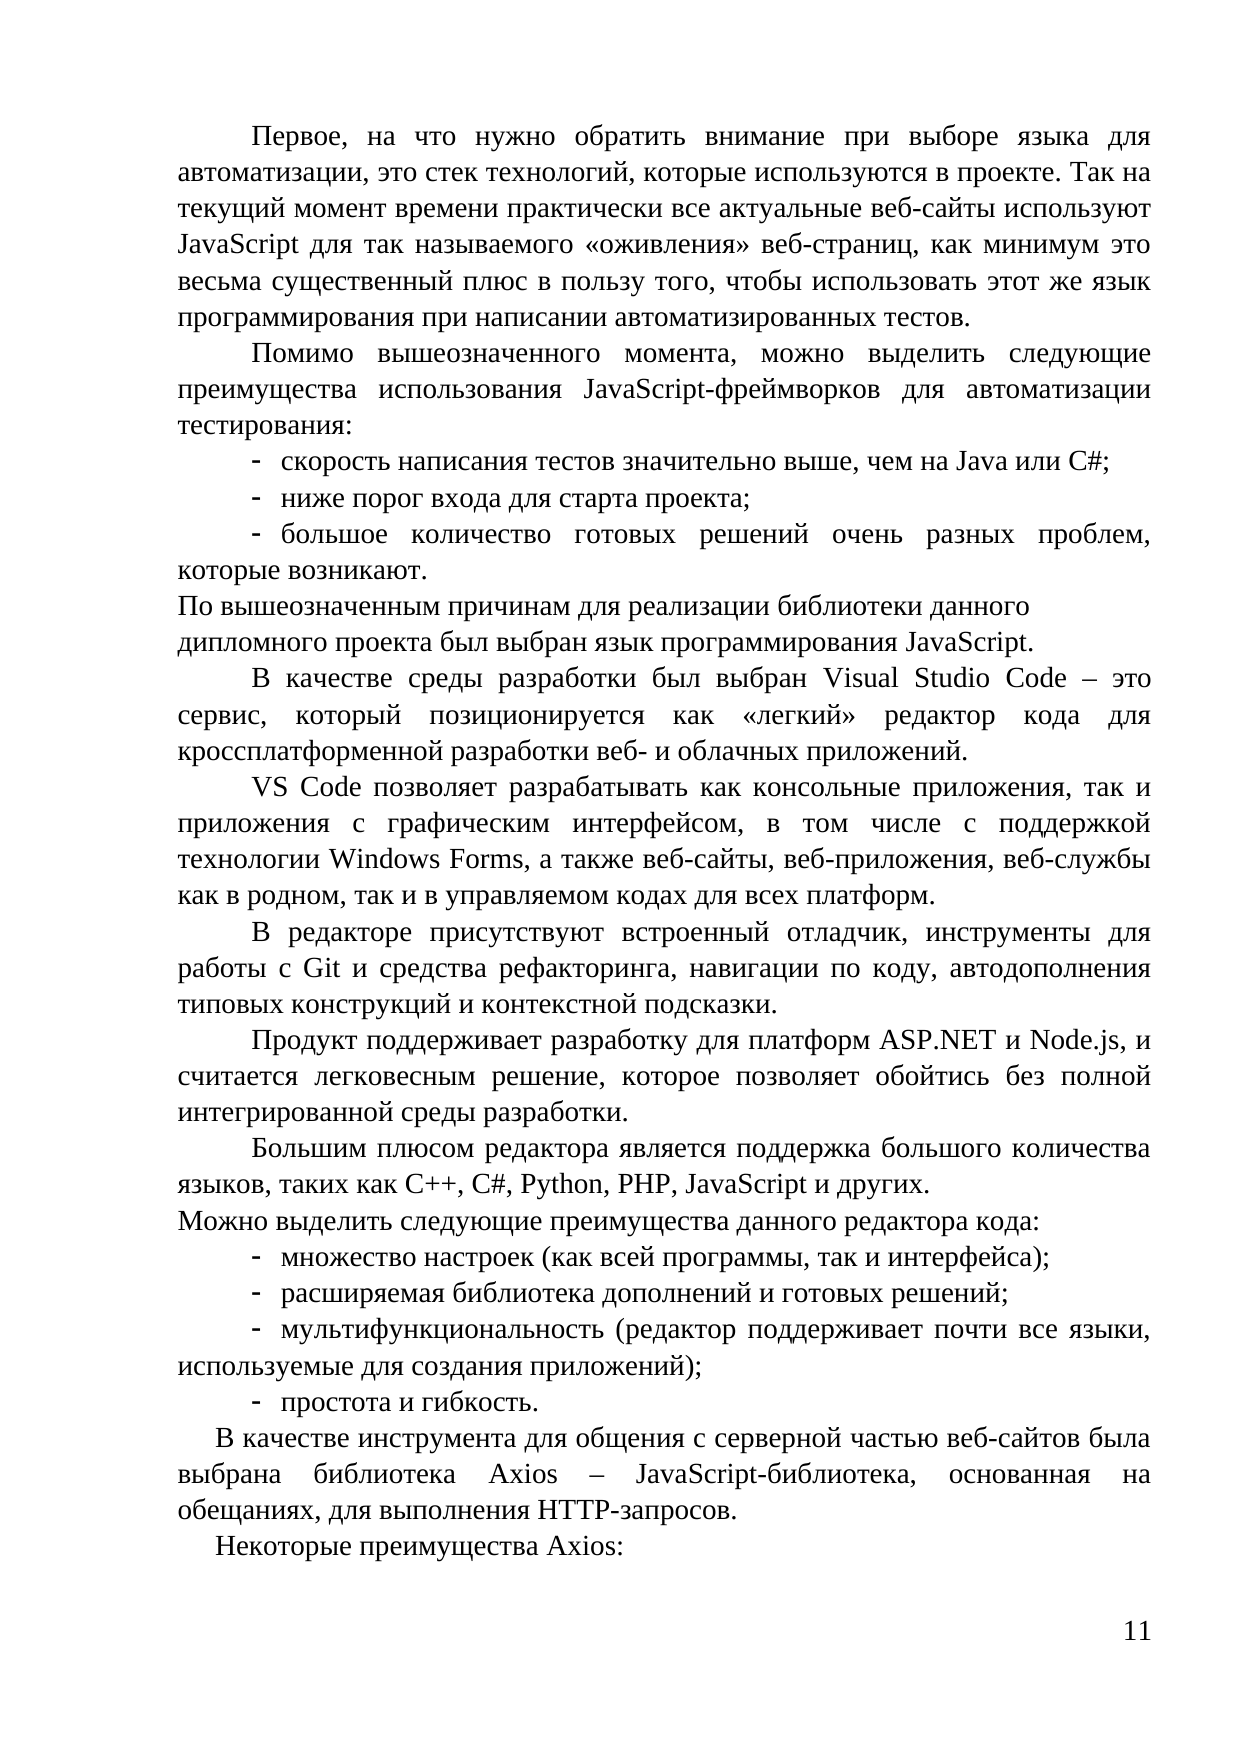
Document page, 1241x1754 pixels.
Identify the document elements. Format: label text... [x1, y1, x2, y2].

list большое количество готовых решений очень разных проблем, которые возникают. [177, 516, 1152, 586]
list расширяемая библиотека дополнений и готовых решений; [177, 1275, 1152, 1309]
text Большим плюсом редактора является поддержка большого количества языков, таких как C++, C#, Python, PHP, JavaScript и других. [177, 1131, 1152, 1200]
text В качестве инструмента для общения с серверной частью веб-сайтов была выбрана библиотека Axios – JavaScript-библиотека, основанная на обещаниях, для выполнения HTTP-запросов. [177, 1420, 1152, 1526]
list множество настроек (как всей программы, так и интерфейса); [177, 1239, 1152, 1273]
list простота и гибкость. [177, 1384, 1152, 1417]
text Продукт поддерживает разработку для платформ ASP.NET и Node.js, и считается легковесным решение, которое позволяет обойтись без полной интегрированной среды разработки. [177, 1022, 1152, 1128]
text Некоторые преимущества Axios: [177, 1528, 1152, 1562]
text В качестве среды разработки был выбран Visual Studio Code – это сервис, который позиционируется как «легкий» редактор кода для кроссплатформенной разработки веб- и облачных приложений. [177, 661, 1152, 766]
text Помимо вышеозначенного момента, можно выделить следующие преимущества использования JavaScript-фреймворков для автоматизации тестирования: [177, 335, 1152, 441]
text VS Code позволяет разрабатывать как консольные приложения, так и приложения с графическим интерфейсом, в том числе с поддержкой технологии Windows Forms, а также веб-сайты, веб-приложения, веб-службы как в родном, так и в управляемом кодах для всех платформ. [177, 769, 1152, 911]
text В редакторе присутствуют встроенный отладчик, инструменты для работы с Git и средства рефакторинга, навигации по коду, автодополнения типовых конструкций и контекстной подсказки. [177, 914, 1152, 1019]
list мультифункциональность (редактор поддерживает почти все языки, используемые для создания приложений); [177, 1311, 1152, 1381]
text По вышеозначенным причинам для реализации библиотеки данного дипломного проекта был выбран язык программирования JavaScript. [177, 588, 1152, 658]
list ниже порог входа для старта проекта; [177, 480, 1152, 513]
text Первое, на что нужно обратить внимание при выборе языка для автоматизации, это стек технологий, которые используются в проекте. Так на текущий момент времени практически все актуальные веб-сайты используют JavaScript для так называемого «оживления» веб-страниц, как минимум это весьма существенный плюс в пользу того, чтобы использовать этот же язык программирования при написании автоматизированных тестов. [177, 118, 1152, 332]
text Можно выделить следующие преимущества данного редактора кода: [177, 1203, 1152, 1236]
list скорость написания тестов значительно выше, чем на Java или C#; [177, 443, 1152, 477]
